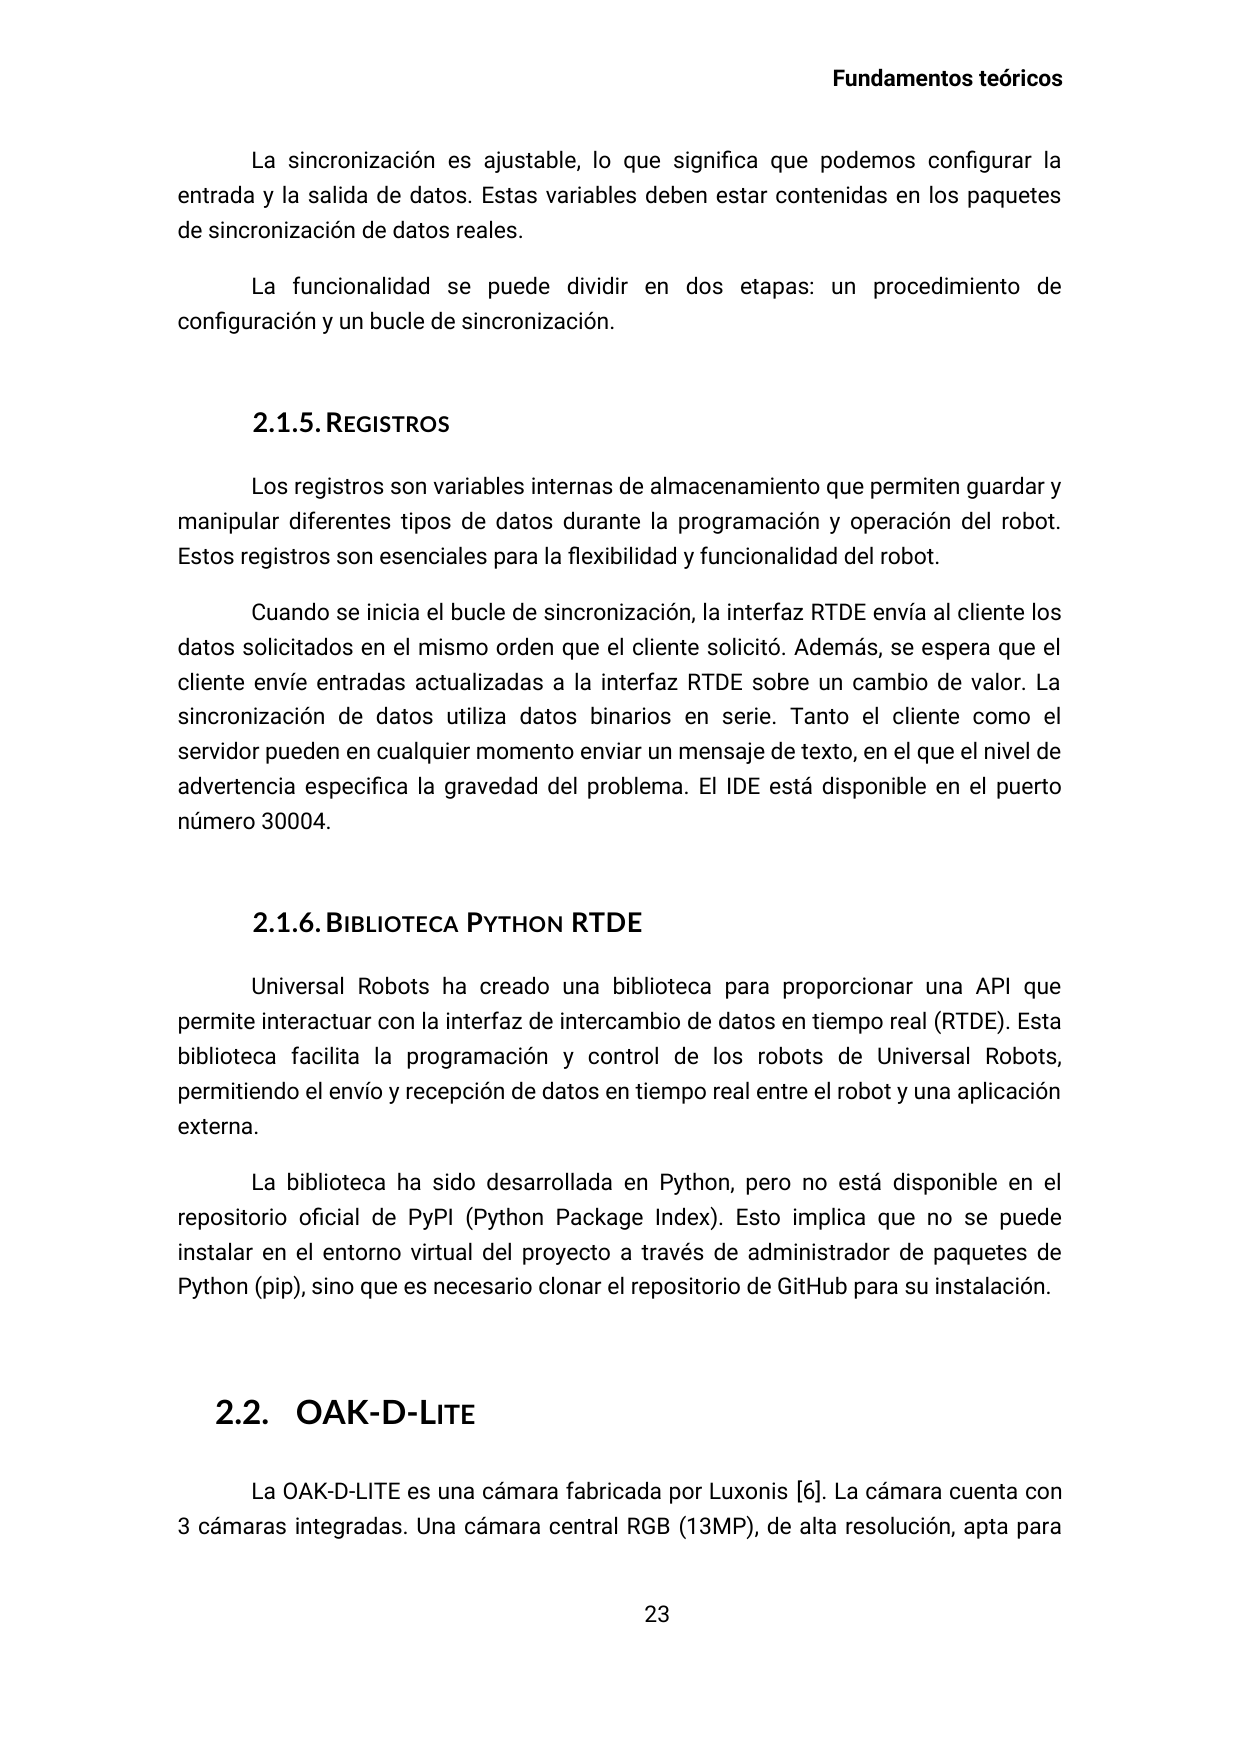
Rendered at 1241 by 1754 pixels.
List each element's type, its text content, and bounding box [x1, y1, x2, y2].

text Los registros son variables internas de almacenamiento que permiten guardar y manipular diferentes tipos de datos durante la programación y operación del robot. Estos registros son esenciales para la flexibilidad y funcionalidad del robot. [177, 473, 1063, 570]
text Universal Robots ha creado una biblioteca para proporcionar una API que permite interactuar con la interfaz de intercambio de datos en tiempo real (RTDE). Esta biblioteca facilita la programación y control de los robots de Universal Robots, permitiendo el envío y recepción de datos en tiempo real entre el robot y una aplicación externa. [177, 973, 1063, 1140]
subtitle Registros [252, 405, 1063, 438]
subtitle Biblioteca Python RTDE [252, 906, 1063, 938]
subtitle OAK-D-Lite [215, 1392, 1063, 1432]
text La biblioteca ha sido desarrollada en Python, pero no está disponible en el repositorio oficial de PyPI (Python Package Index). Esto implica que no se puede instalar en el entorno virtual del proyecto a través de administrador de paquetes de Python (pip), sino que es necesario clonar el repositorio de GitHub para su instalación. [177, 1169, 1063, 1300]
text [177, 1478, 1063, 1540]
text La sincronización es ajustable, lo que significa que podemos configurar la entrada y la salida de datos. Estas variables deben estar contenidas en los paquetes de sincronización de datos reales. [177, 148, 1063, 244]
text La funcionalidad se puede dividir en dos etapas: un procedimiento de configuración y un bucle de sincronización. [177, 273, 1063, 335]
text Cuando se inicia el bucle de sincronización, la interfaz RTDE envía al cliente los datos solicitados en el mismo orden que el cliente solicitó. Además, se espera que el cliente envíe entradas actualizadas a la interfaz RTDE sobre un cambio de valor. La sincronización de datos utiliza datos binarios en serie. Tanto el cliente como el servidor pueden en cualquier momento enviar un mensaje de texto, en el que el nivel de advertencia especifica la gravedad del problema. El IDE está disponible en el puerto número 30004. [177, 599, 1063, 835]
